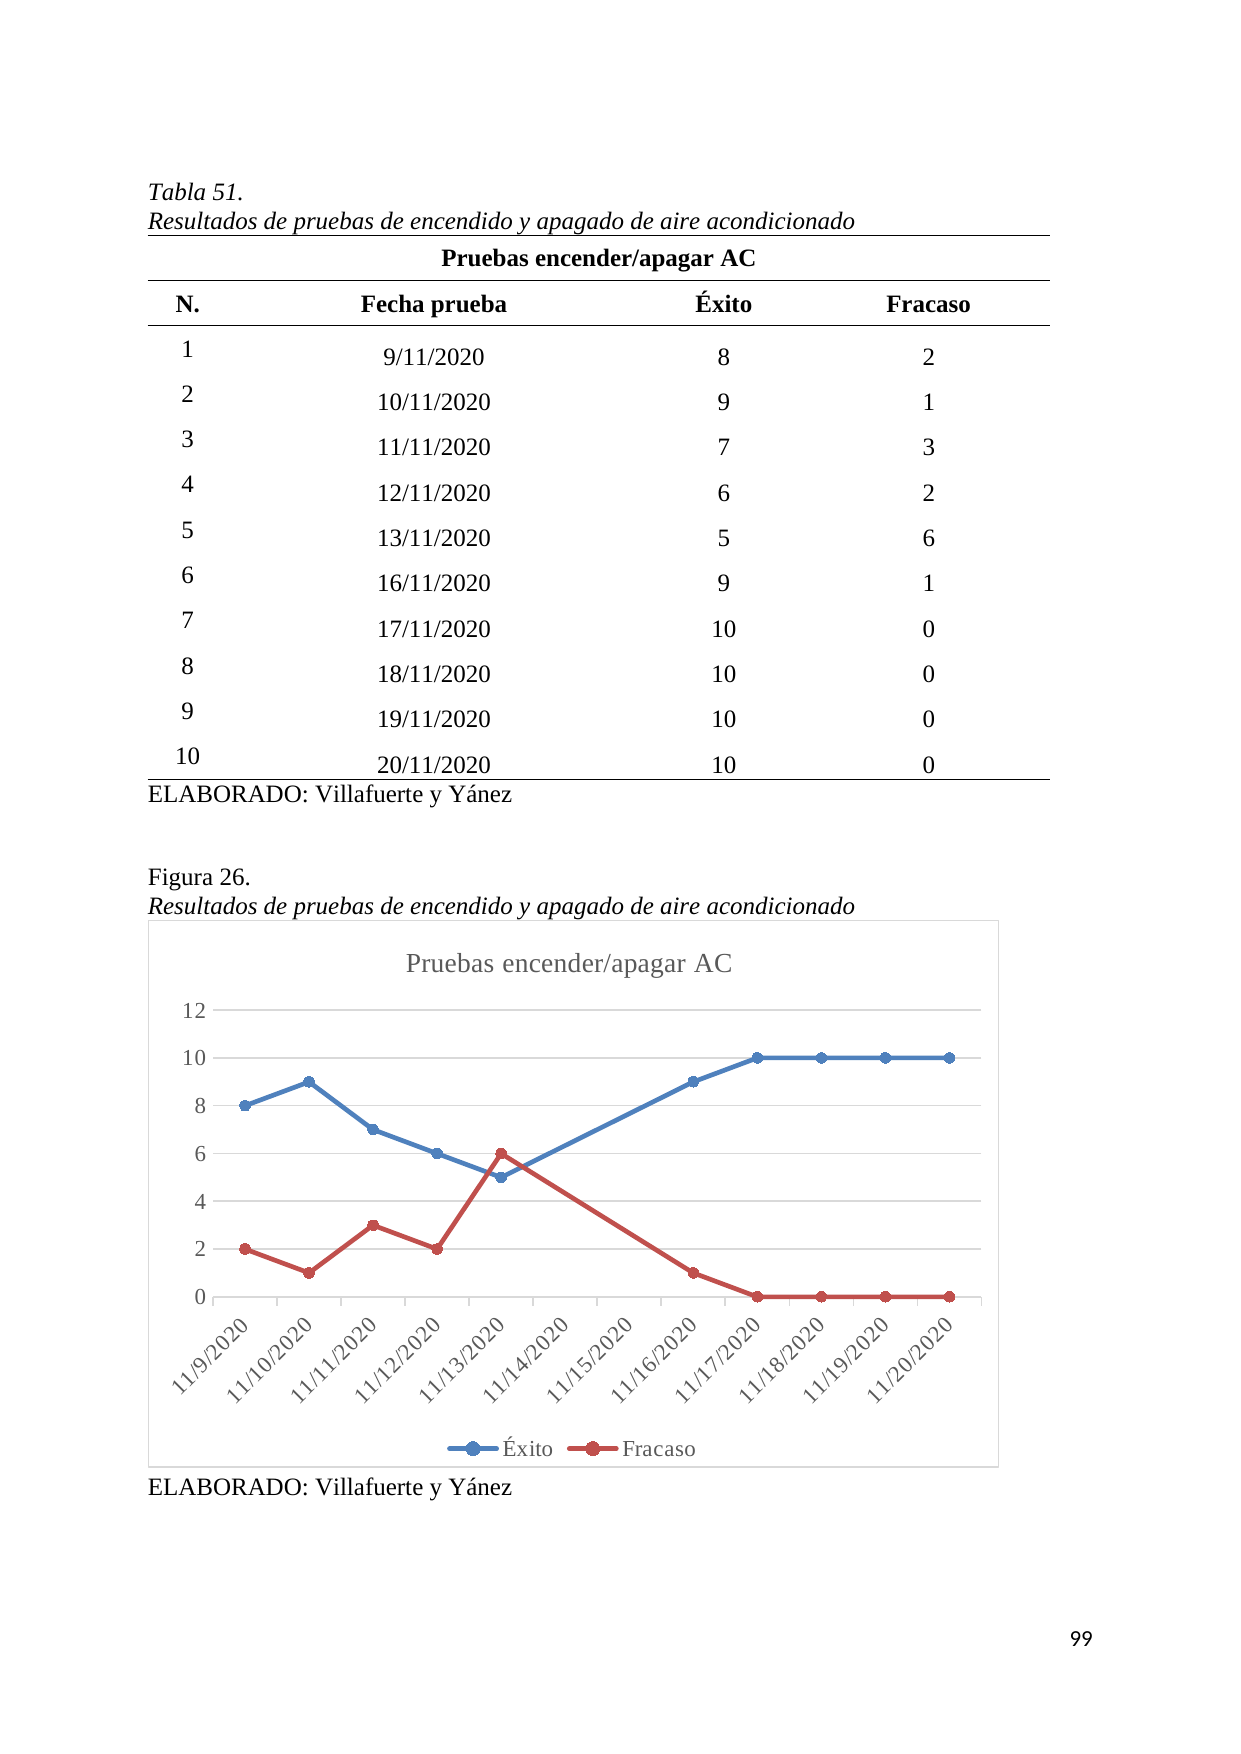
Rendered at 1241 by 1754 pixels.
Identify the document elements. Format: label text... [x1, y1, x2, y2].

text ELABORADO: Villafuerte y Yánez [148, 779, 1092, 808]
text Figura 26. [148, 862, 1092, 891]
text Resultados de pruebas de encendido y apagado de aire acondicionado [148, 891, 1092, 919]
text Tabla 51. [148, 177, 1092, 206]
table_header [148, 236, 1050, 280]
text ELABORADO: Villafuerte y Yánez [148, 1472, 1092, 1501]
text Resultados de pruebas de encendido y apagado de aire acondicionado [148, 206, 1092, 235]
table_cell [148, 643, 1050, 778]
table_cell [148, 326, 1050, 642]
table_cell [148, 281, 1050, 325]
